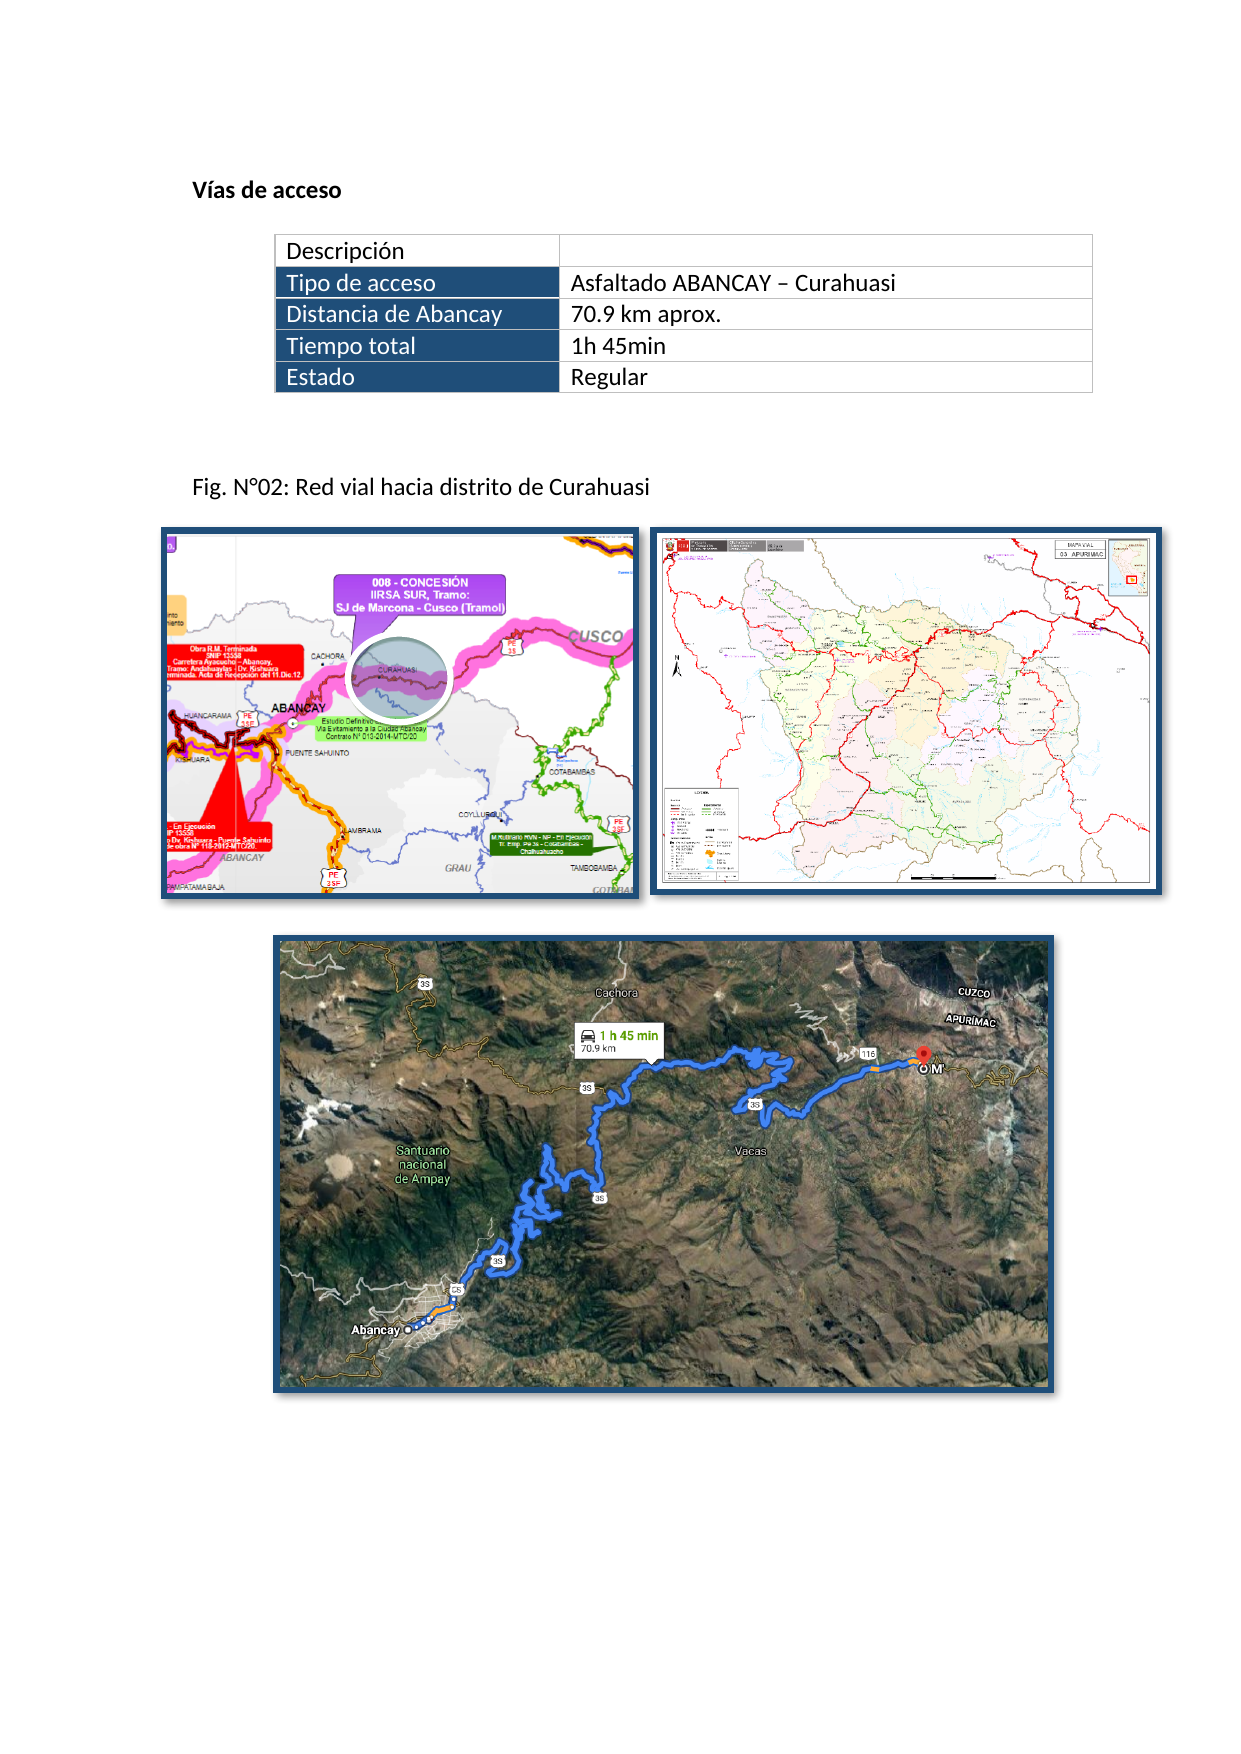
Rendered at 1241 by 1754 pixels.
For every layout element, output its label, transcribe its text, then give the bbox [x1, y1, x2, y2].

text Fig. N°02: Red vial hacia distrito de Curahuasi [192, 472, 1107, 502]
picture [657, 533, 1156, 889]
table_cell Estado [276, 362, 559, 392]
picture [280, 941, 1048, 1387]
table_cell ABANCAY – Curahuasi [560, 267, 1092, 297]
table_cell Distancia de Abancay [276, 299, 559, 329]
table_header Descripción [276, 235, 559, 266]
table_cell Tiempo total [276, 330, 559, 361]
table_cell Tipo de acceso [276, 267, 559, 297]
table_cell 70.9 km aprox. [560, 299, 1092, 329]
text Vías de acceso [192, 174, 1107, 204]
table_header [560, 235, 1092, 266]
table_cell 1h 45min [560, 330, 1092, 361]
picture [167, 534, 633, 893]
table_cell [560, 362, 1092, 392]
